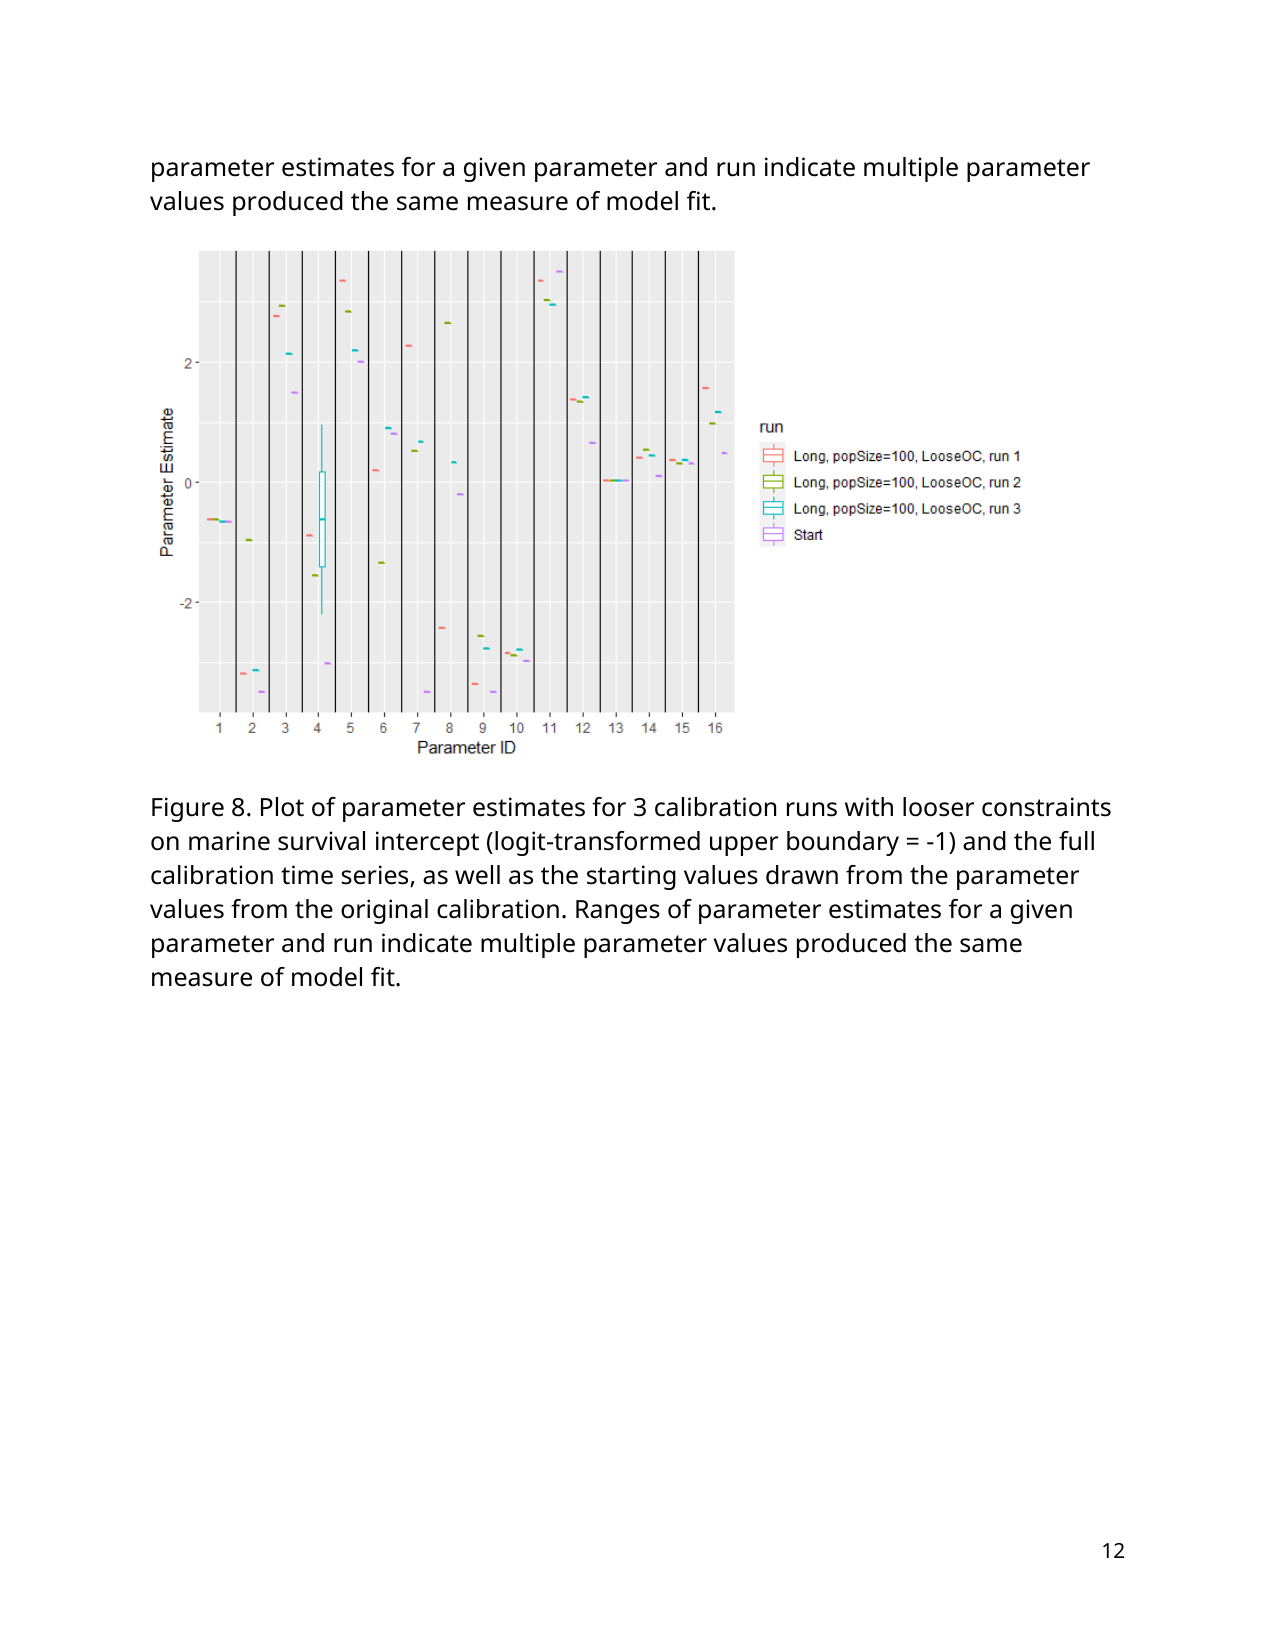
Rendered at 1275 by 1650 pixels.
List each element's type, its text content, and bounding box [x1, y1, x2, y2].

text Figure 8. Plot of parameter estimates for 3 calibration runs with looser constraints on marine survival intercept (logit-transformed upper boundary = -1) and the full calibration time series, as well as the starting values drawn from the parameter values from the original calibration. Ranges of parameter estimates for a given parameter and run indicate multiple parameter values produced the same measure of model fit. [150, 790, 1125, 994]
picture [150, 243, 1029, 765]
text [150, 150, 1125, 218]
